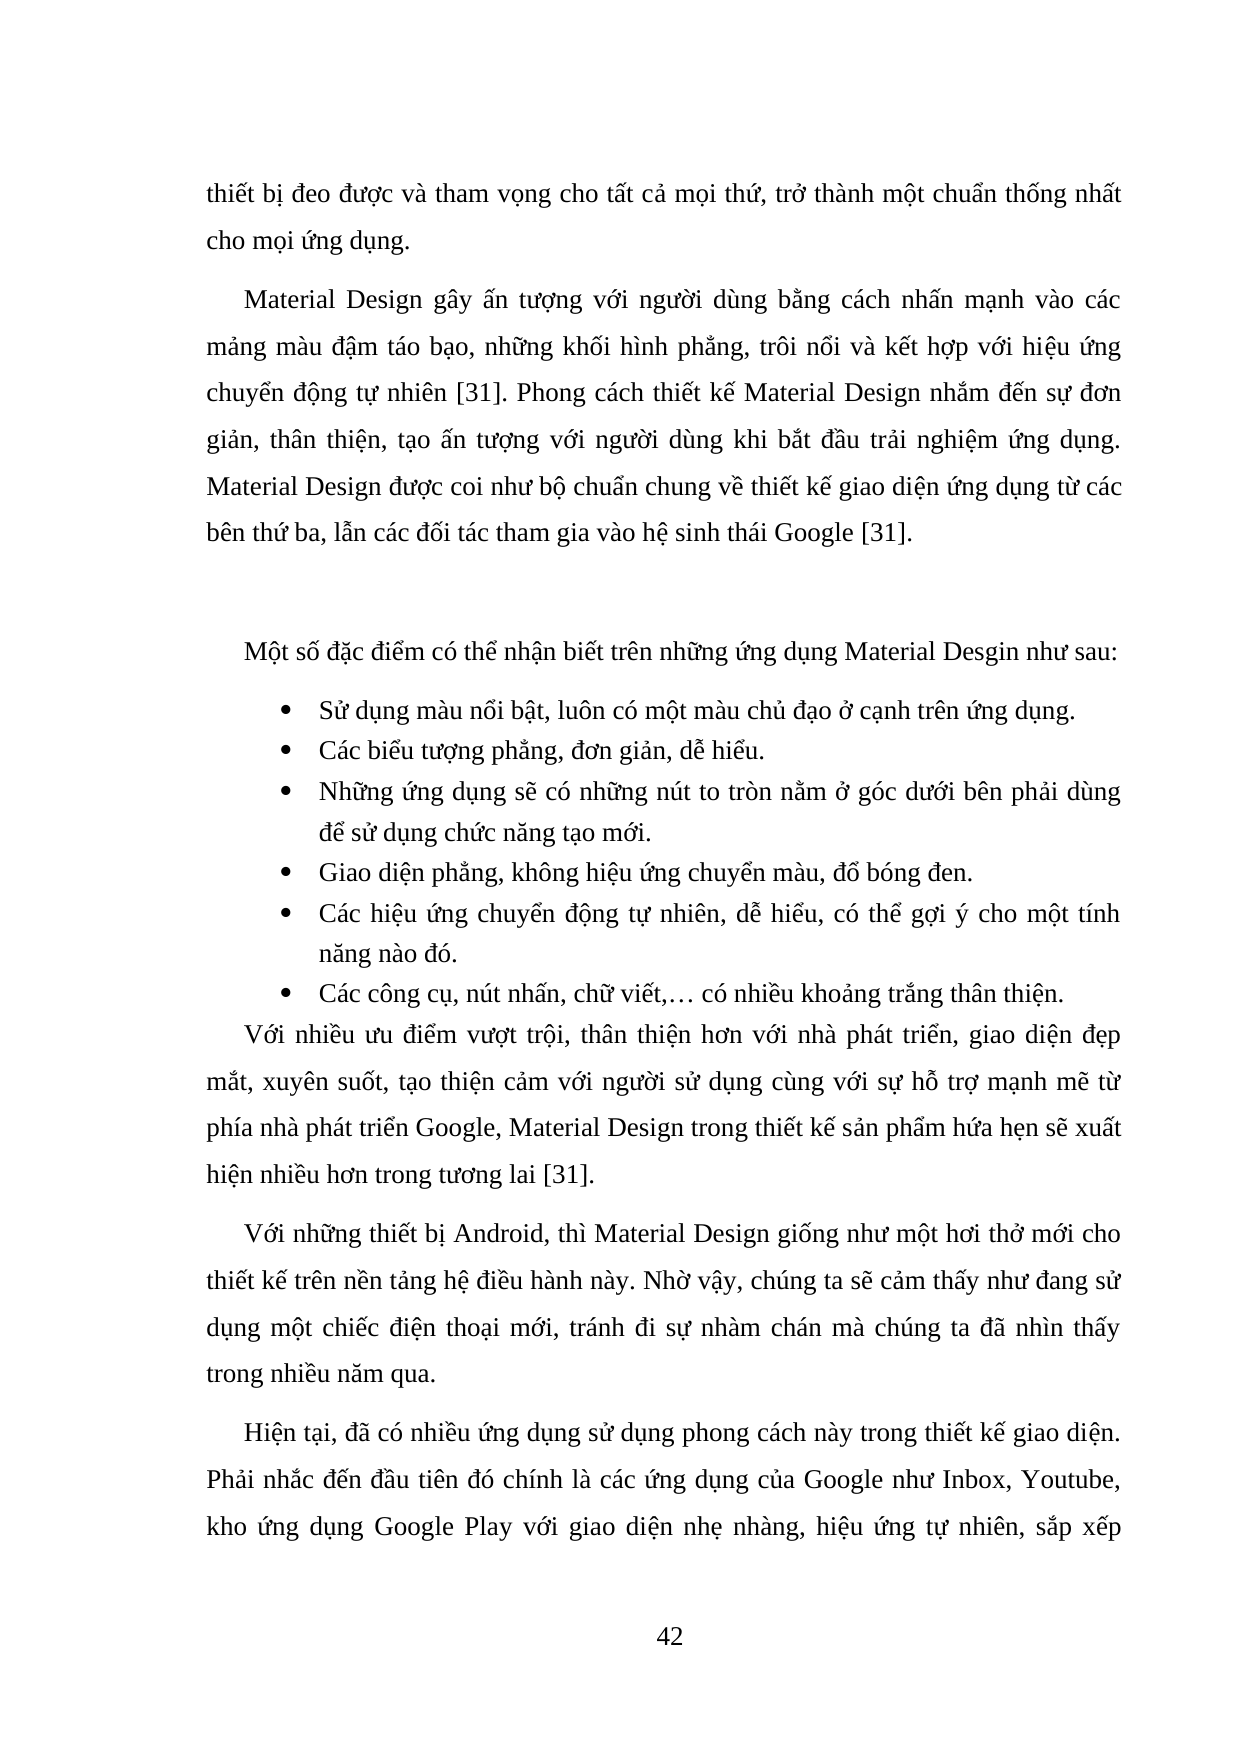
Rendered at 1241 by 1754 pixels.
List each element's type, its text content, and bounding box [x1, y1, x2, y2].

list Các hiệu ứng chuyển động tự nhiên, dễ hiểu, có thể gợi ý cho một tính năng nào đó. [281, 897, 1122, 968]
text Một số đặc điểm có thể nhận biết trên những ứng dụng Material Desgin như sau: [206, 635, 1122, 666]
text Với những thiết bị Android, thì Material Design giống như một hơi thở mới cho thiết kế trên nền tảng hệ điều hành này. Nhờ vậy, chúng ta sẽ cảm thấy như đang sử dụng một chiếc điện thoại mới, tránh đi sự nhàm chán mà chúng ta đã nhìn thấy trong nhiều năm qua. [206, 1217, 1122, 1388]
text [206, 177, 1122, 255]
list Giao diện phẳng, không hiệu ứng chuyển màu, đổ bóng đen. [281, 856, 1122, 887]
list Các biểu tượng phẳng, đơn giản, dễ hiểu. [281, 734, 1122, 766]
text Material Design gây ấn tượng với người dùng bằng cách nhấn mạnh vào các mảng màu đậm táo bạo, những khối hình phẳng, trôi nổi và kết hợp với hiệu ứng chuyển động tự nhiên. Phong cách thiết kế Material Design nhắm đến sự đơn giản, thân thiện, tạo ấn tượng với người dùng khi bắt đầu trải nghiệm ứng dụng. Material Design được coi như bộ chuẩn chung về thiết kế giao diện ứng dụng từ các bên thứ ba, lẫn các đối tác tham gia vào hệ sinh thái Google. [206, 283, 1122, 547]
list Sử dụng màu nổi bật, luôn có một màu chủ đạo ở cạnh trên ứng dụng. [281, 694, 1122, 725]
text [206, 1417, 1122, 1541]
list Các công cụ, nút nhấn, chữ viết,… có nhiều khoảng trắng thân thiện. [281, 978, 1122, 1009]
text Với nhiều ưu điểm vượt trội, thân thiện hơn với nhà phát triển, giao diện đẹp mắt, xuyên suốt, tạo thiện cảm với người sử dụng cùng với sự hỗ trợ mạnh mẽ từ phía nhà phát triển Google, Material Design trong thiết kế sản phẩm hứa hẹn sẽ xuất hiện nhiều hơn trong tương lai. [206, 1018, 1122, 1189]
list Những ứng dụng sẽ có những nút to tròn nằm ở góc dưới bên phải dùng để sử dụng chức năng tạo mới. [281, 775, 1122, 847]
